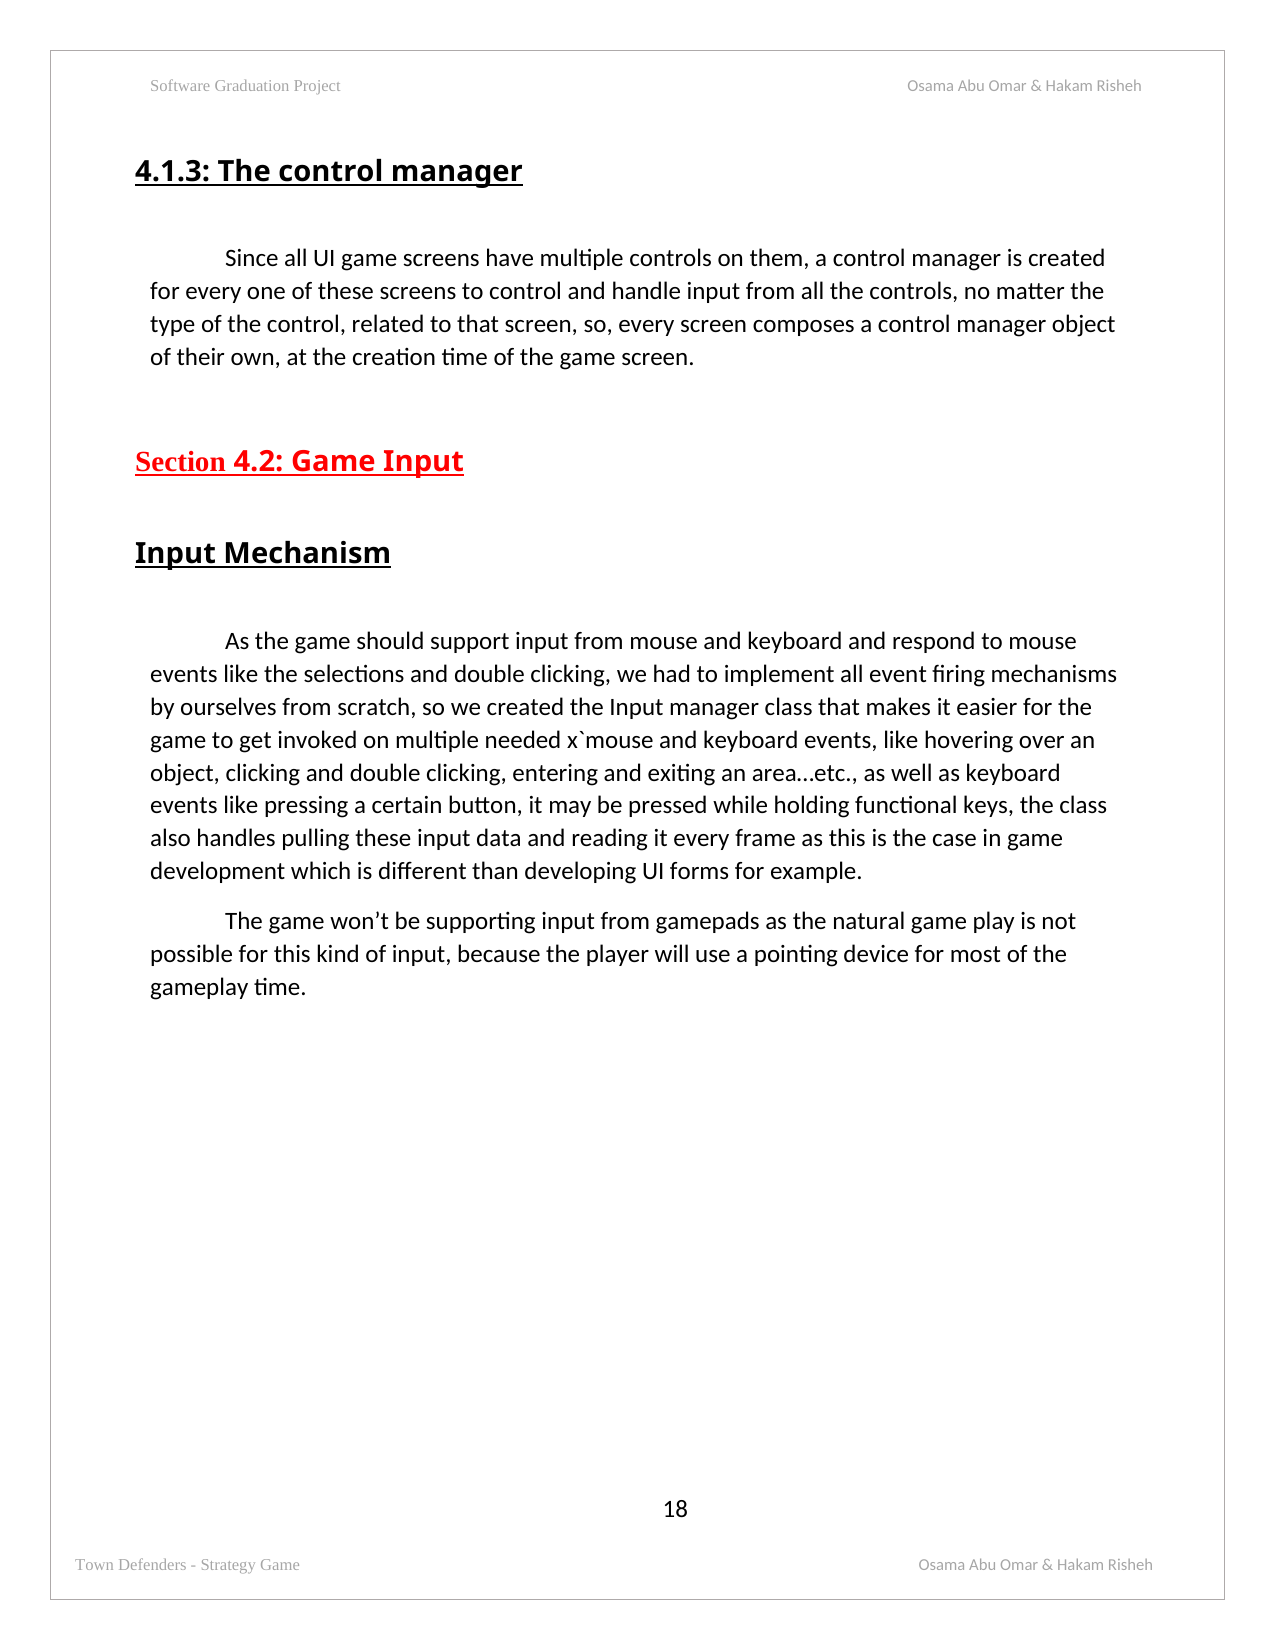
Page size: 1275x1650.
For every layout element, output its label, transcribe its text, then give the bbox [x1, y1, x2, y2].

text The game won’t be supporting input from gamepads as the natural game play is not possible for this kind of input, because the player will use a pointing device for most of the gameplay time. [150, 905, 1125, 1001]
subtitle Section 4.2: Game Input [60, 440, 1125, 480]
subtitle Input Mechanism [60, 533, 1125, 572]
text As the game should support input from mouse and keyboard and respond to mouse events like the selections and double clicking, we had to implement all event firing mechanisms by ourselves from scratch, so we created the Input manager class that makes it easier for the game to get invoked on multiple needed x`mouse and keyboard events, like hovering over an object, clicking and double clicking, entering and exiting an area…etc., as well as keyboard events like pressing a certain button, it may be pressed while holding functional keys, the class also handles pulling these input data and reading it every frame as this is the case in game development which is different than developing UI forms for example. [150, 625, 1125, 886]
subtitle 4.1.3: The control manager [60, 150, 1125, 190]
text Since all UI game screens have multiple controls on them, a control manager is created for every one of these screens to control and handle input from all the controls, no matter the type of the control, related to that screen, so, every screen composes a control manager object of their own, at the creation time of the game screen. [150, 242, 1125, 372]
